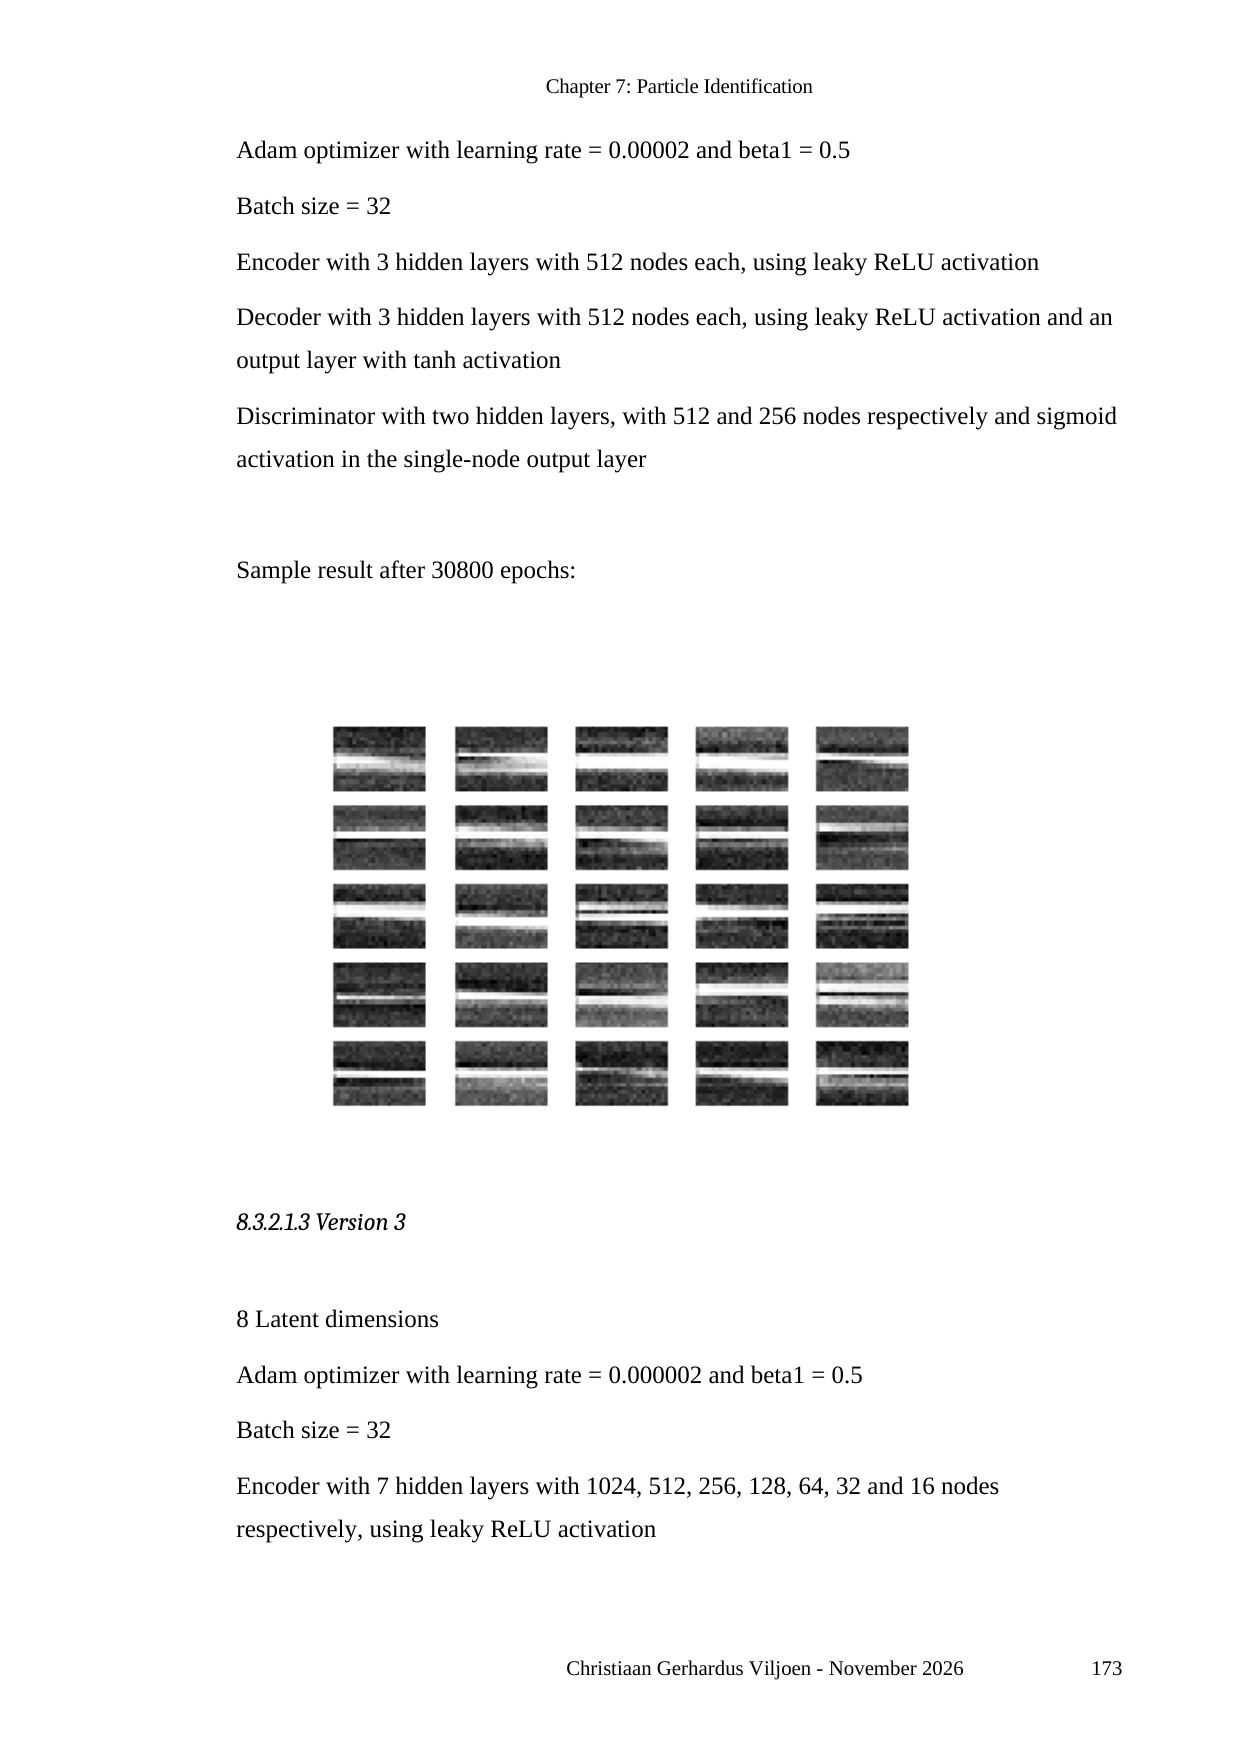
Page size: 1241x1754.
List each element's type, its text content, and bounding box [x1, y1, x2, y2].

text Sample result after 30800 epochs: [236, 555, 1122, 584]
text Adam optimizer with learning rate = 0.00002 and beta1 = 0.5 [236, 135, 1122, 164]
text 8 Latent dimensions [236, 1304, 1122, 1333]
text Encoder with 7 hidden layers with 1024, 512, 256, 128, 64, 32 and 16 nodes respectively, using leaky ReLU activation [236, 1471, 1122, 1543]
text Batch size = 32 [236, 1416, 1122, 1444]
text Decoder with 3 hidden layers with 512 nodes each, using leaky ReLU activation and an output layer with tanh activation [236, 302, 1122, 374]
subtitle Version 3 [236, 1207, 1122, 1236]
picture [236, 666, 989, 1169]
text Batch size = 32 [236, 191, 1122, 220]
text Encoder with 3 hidden layers with 512 nodes each, using leaky ReLU activation [236, 247, 1122, 275]
text Discriminator with two hidden layers, with 512 and 256 nodes respectively and sigmoid activation in the single-node output layer [236, 401, 1122, 473]
text Adam optimizer with learning rate = 0.000002 and beta1 = 0.5 [236, 1360, 1122, 1389]
